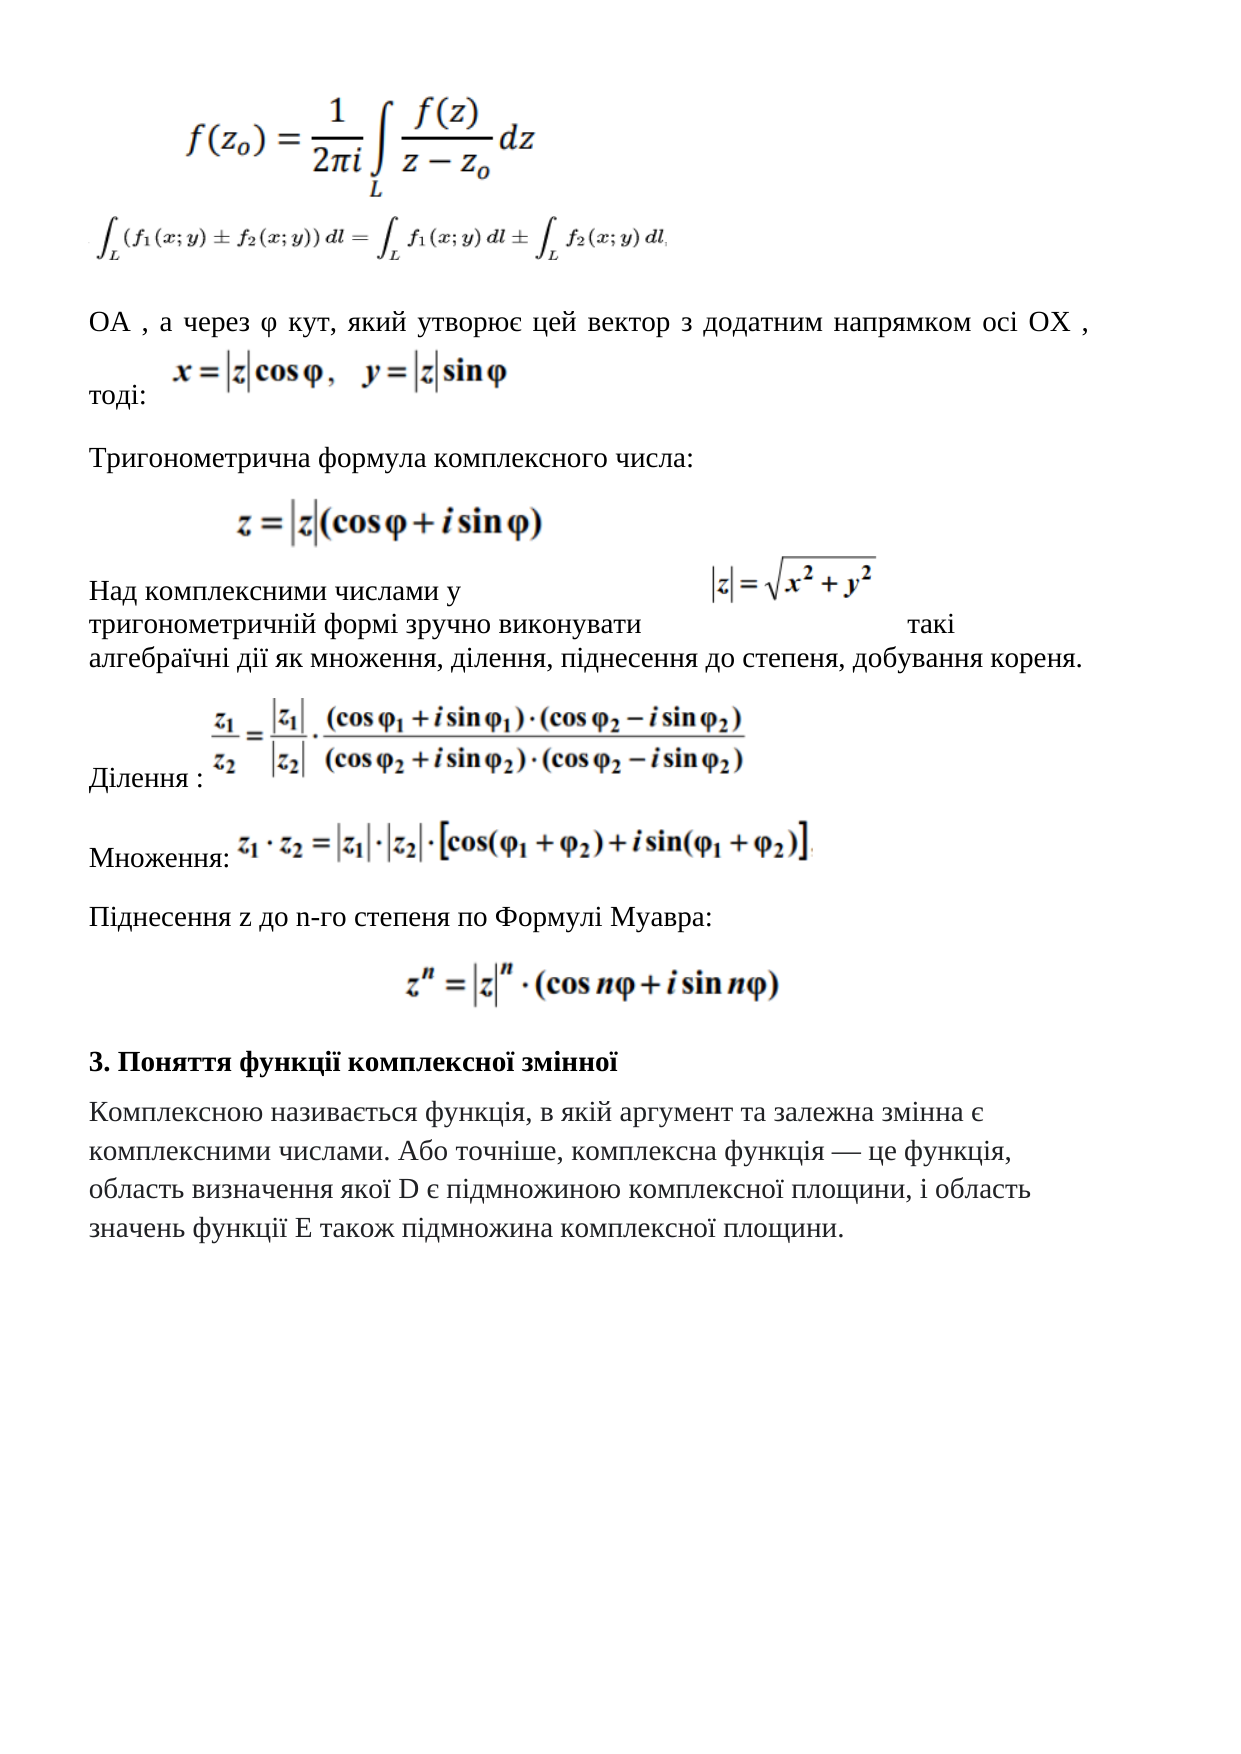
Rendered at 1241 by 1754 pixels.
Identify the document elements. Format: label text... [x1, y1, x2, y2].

text Комплексною називається функція, в якій аргумент та залежна змінна є комплексними числами. Або точніше, комплексна функція — це функція, область визначення якої D є підмножиною комплексної площини, і область значень функції E також підмножина комплексної площини. [88, 1094, 1090, 1243]
picture [88, 215, 667, 262]
picture [702, 552, 889, 610]
text Над комплексними числами у тригонометричній формі зручно виконувати такі алгебраїчні дії як множення, ділення, піднесення до степеня, добування кореня. [88, 573, 1090, 673]
text Піднесення z до n-го степеня по Формулі Муавра: [88, 899, 1090, 933]
text Тригонометрична формула комплексного числа: [88, 440, 1090, 474]
picture [385, 957, 794, 1014]
subtitle 3. Поняття функції комплексної змінної [88, 1044, 1090, 1077]
picture [211, 698, 751, 788]
picture [228, 498, 545, 548]
picture [154, 342, 528, 405]
picture [163, 75, 586, 212]
picture [230, 818, 819, 868]
